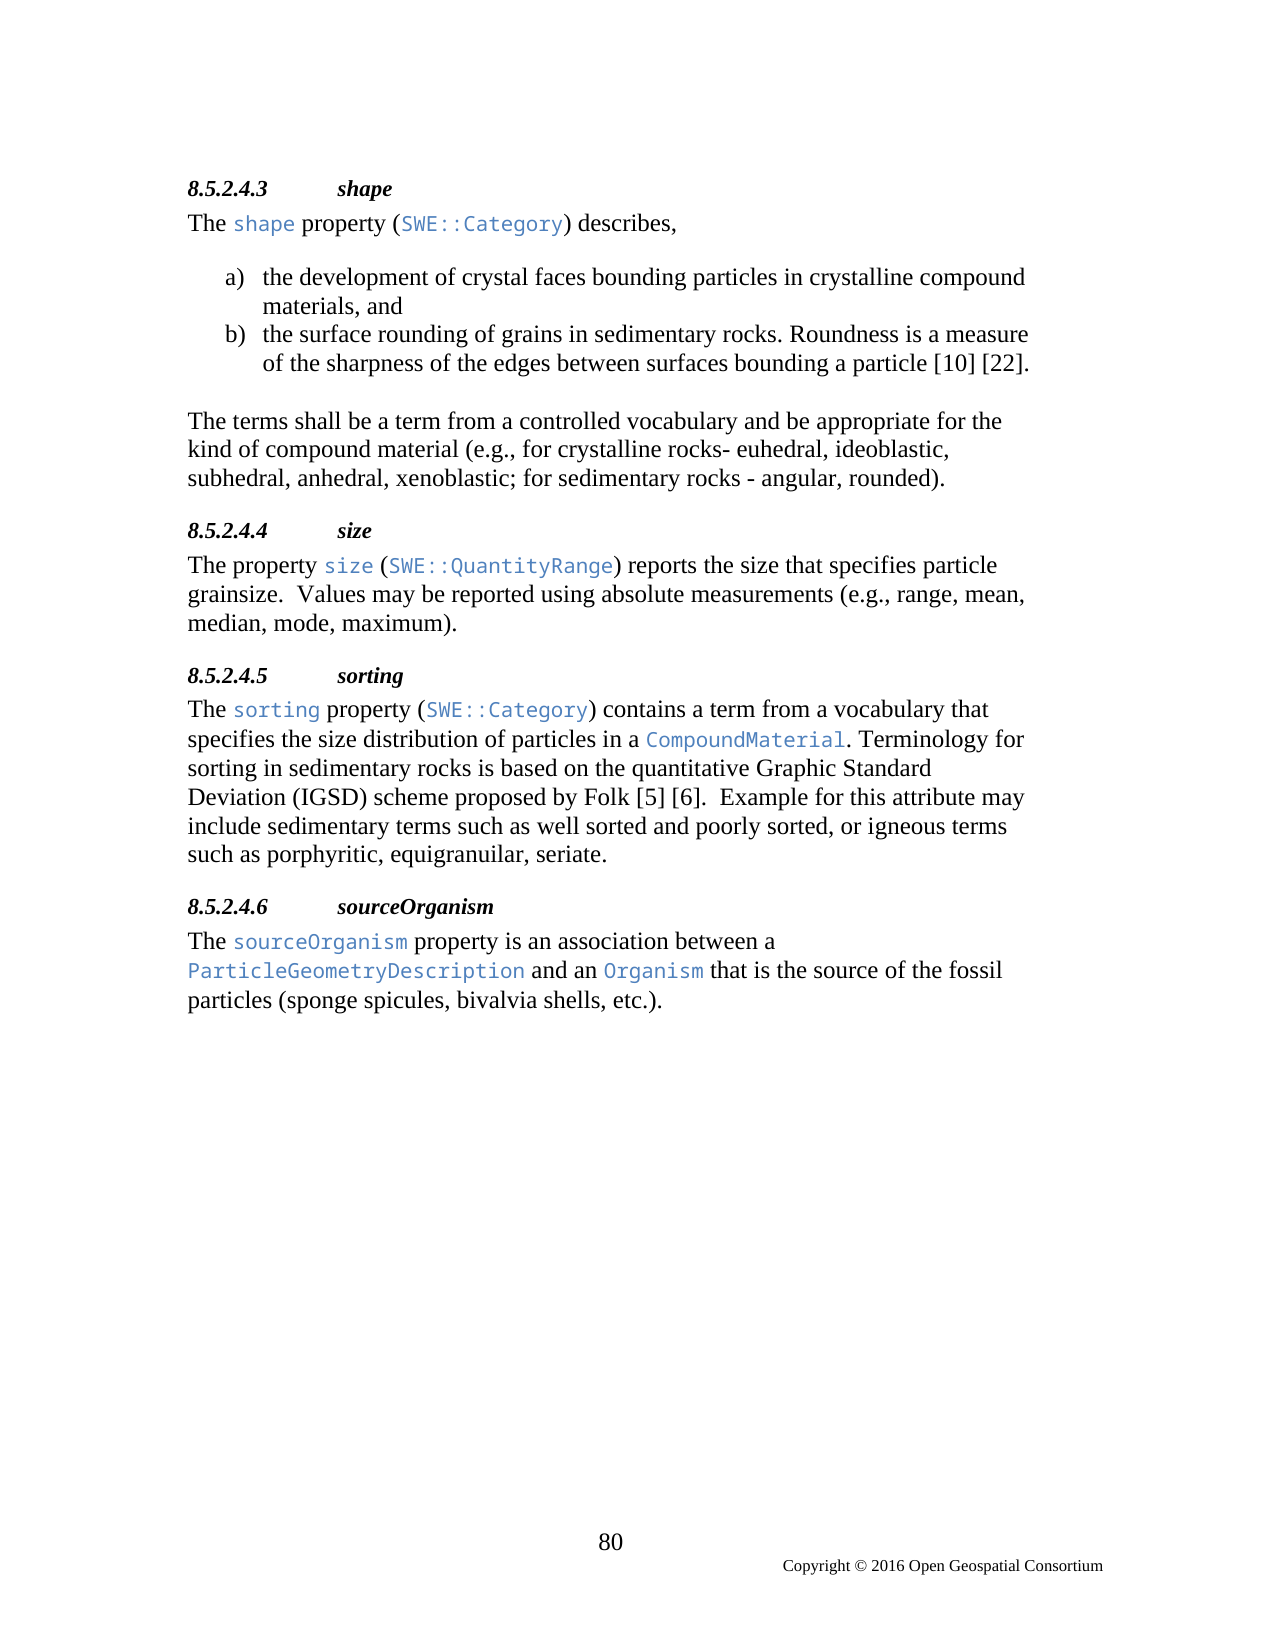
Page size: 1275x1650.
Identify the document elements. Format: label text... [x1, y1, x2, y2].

subtitle size [187, 517, 1034, 543]
subtitle sourceOrganism [187, 893, 1034, 919]
subtitle shape [187, 175, 1034, 201]
text The sorting property (SWE::Category) contains a term from a vocabulary that specifies the size distribution of particles in a CompoundMaterial. Terminology for sorting in sedimentary rocks is based on the quantitative Graphic Standard Deviation (IGSD) scheme proposed by Folk [5] [6]. Example for this attribute may include sedimentary terms such as well sorted and poorly sorted, or igneous terms such as porphyritic, equigranuilar, seriate. [187, 694, 1034, 868]
list the development of crystal faces bounding particles in crystalline compound materials, and [225, 262, 1034, 319]
text The terms shall be a term from a controlled vocabulary and be appropriate for the kind of compound material (e.g., for crystalline rocks- euhedral, ideoblastic, subhedral, anhedral, xenoblastic; for sedimentary rocks - angular, rounded). [187, 406, 1034, 492]
list the surface rounding of grains in sedimentary rocks. Roundness is a measure of the sharpness of the edges between surfaces bounding a particle [10] [22]. [225, 319, 1034, 377]
subtitle sorting [187, 662, 1034, 688]
text The sourceOrganism property is an association between a ParticleGeometryDescription and an Organism that is the source of the fossil particles (sponge spicules, bivalvia shells, etc.). [187, 926, 1034, 1013]
text The property size (SWE::QuantityRange) reports the size that specifies particle grainsize. Values may be reported using absolute measurements (e.g., range, mean, median, mode, maximum). [187, 550, 1034, 637]
text The shape property (SWE::Category) describes, [187, 208, 1034, 237]
